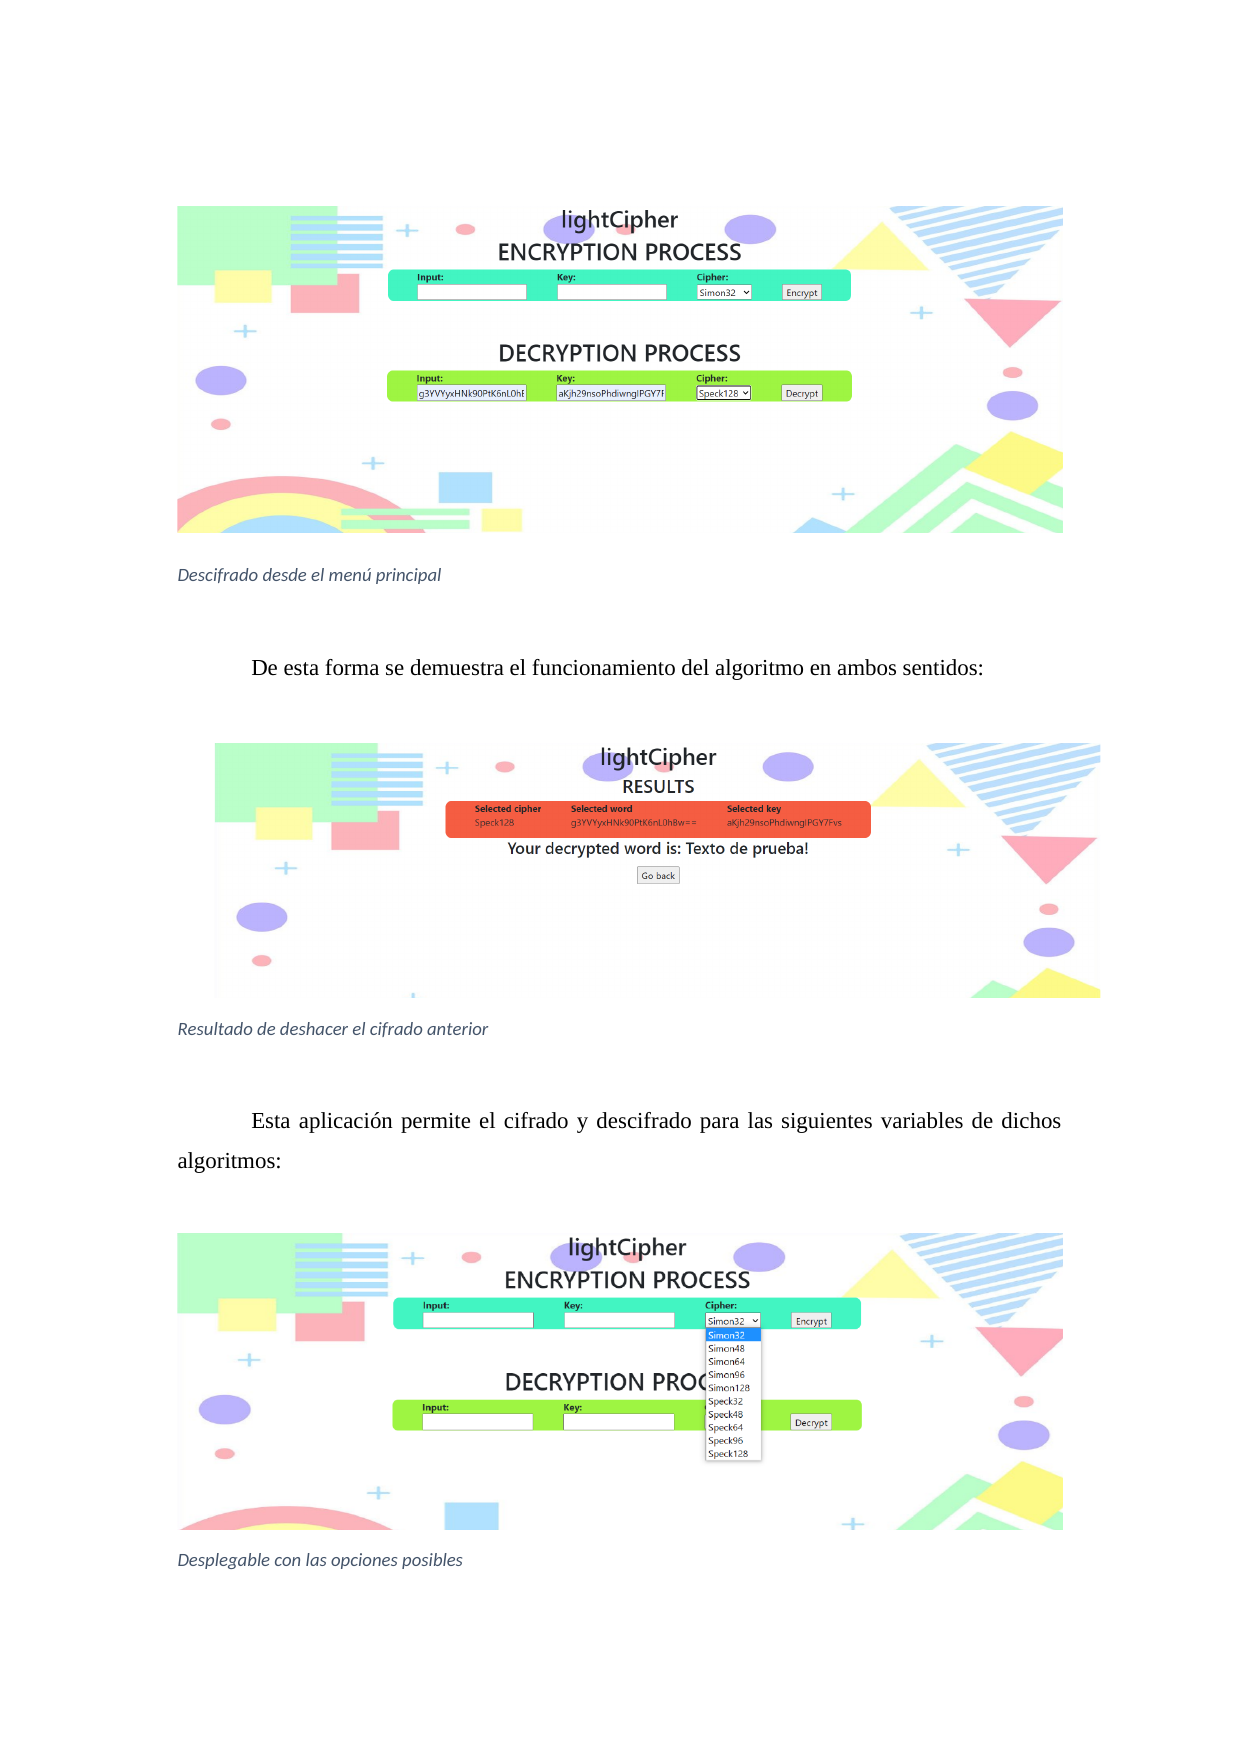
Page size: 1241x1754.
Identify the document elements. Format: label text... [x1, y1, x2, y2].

picture [177, 206, 1063, 533]
text Desplegable con las opciones posibles [177, 1548, 1063, 1571]
text Descifrado desde el menú principal [177, 563, 1063, 586]
text Esta aplicación permite el cifrado y descifrado para las siguientes variables de dichos algoritmos: [177, 1107, 1063, 1173]
picture [214, 743, 1101, 998]
text De esta forma se demuestra el funcionamiento del algoritmo en ambos sentidos: [177, 653, 1063, 680]
picture [177, 1233, 1063, 1530]
text Resultado de deshacer el cifrado anterior [177, 1017, 1063, 1040]
